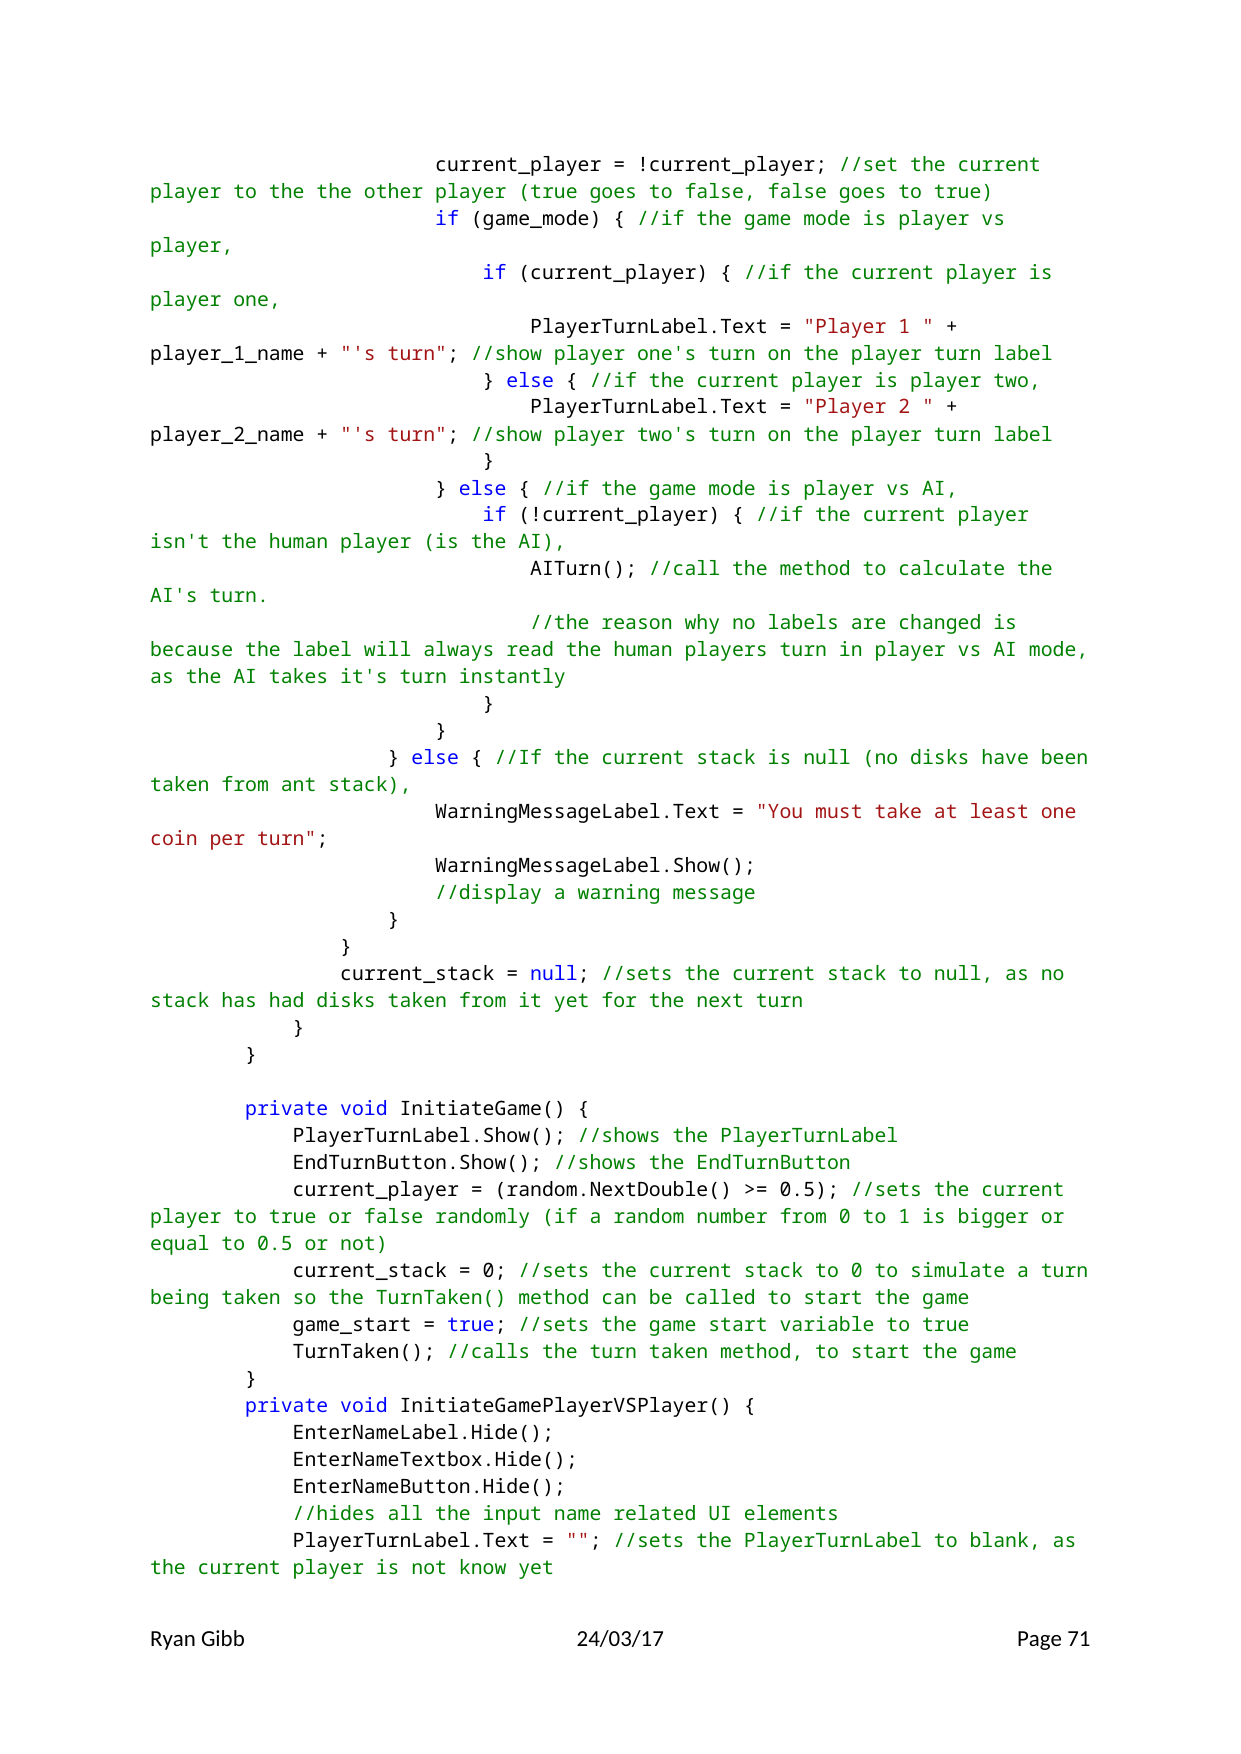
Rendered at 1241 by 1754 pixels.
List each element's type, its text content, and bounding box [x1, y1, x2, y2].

text } [150, 1364, 1090, 1391]
text } [150, 717, 1090, 743]
text current_player = (random.NextDouble() >= 0.5); //sets the current player to true or false randomly (if a random number from 0 to 1 is bigger or equal to 0.5 or not) [150, 1175, 1090, 1256]
text if (current_player) { //if the current player is player one, [150, 258, 1090, 312]
text EnterNameButton.Hide(); [150, 1472, 1090, 1499]
text if (game_mode) { //if the game mode is player vs player, [150, 204, 1090, 258]
text //display a warning message [150, 878, 1090, 905]
text PlayerTurnLabel.Text = ""; //sets the PlayerTurnLabel to blank, as the current player is not know yet [150, 1526, 1090, 1580]
text WarningMessageLabel.Text = "You must take at least one coin per turn"; [150, 797, 1090, 851]
text //hides all the input name related UI elements [150, 1499, 1090, 1526]
text AITurn(); //call the method to calculate the AI's turn. [150, 555, 1090, 609]
text EnterNameLabel.Hide(); [150, 1418, 1090, 1445]
text } [150, 1040, 1090, 1067]
text private void InitiateGame() { [150, 1094, 1090, 1121]
text } else { //if the game mode is player vs AI, [150, 474, 1090, 501]
text //the reason why no labels are changed is because the label will always read the human players turn in player vs AI mode, as the AI takes it's turn instantly [150, 609, 1090, 689]
text } else { //if the current player is player two, [150, 366, 1090, 393]
text WarningMessageLabel.Show(); [150, 851, 1090, 878]
text } [150, 447, 1090, 474]
text } [150, 905, 1090, 932]
text current_stack = 0; //sets the current stack to 0 to simulate a turn being taken so the TurnTaken() method can be called to start the game [150, 1256, 1090, 1310]
text if (!current_player) { //if the current player isn't the human player (is the AI), [150, 501, 1090, 555]
text PlayerTurnLabel.Text = "Player 2 " + player_2_name + "'s turn"; //show player two's turn on the player turn label [150, 393, 1090, 447]
text game_start = true; //sets the game start variable to true [150, 1310, 1090, 1337]
text PlayerTurnLabel.Show(); //shows the PlayerTurnLabel [150, 1121, 1090, 1148]
text } else { //If the current stack is null (no disks have been taken from ant stack), [150, 743, 1090, 797]
text private void InitiateGamePlayerVSPlayer() { [150, 1391, 1090, 1418]
text TurnTaken(); //calls the turn taken method, to start the game [150, 1337, 1090, 1364]
text EnterNameTextbox.Hide(); [150, 1445, 1090, 1472]
text } [150, 1013, 1090, 1040]
text } [150, 932, 1090, 959]
text EndTurnButton.Show(); //shows the EndTurnButton [150, 1148, 1090, 1175]
text PlayerTurnLabel.Text = "Player 1 " + player_1_name + "'s turn"; //show player one's turn on the player turn label [150, 312, 1090, 366]
text current_player = !current_player; //set the current player to the the other player (true goes to false, false goes to true) [150, 150, 1090, 204]
text } [150, 689, 1090, 717]
text current_stack = null; //sets the current stack to null, as no stack has had disks taken from it yet for the next turn [150, 959, 1090, 1013]
